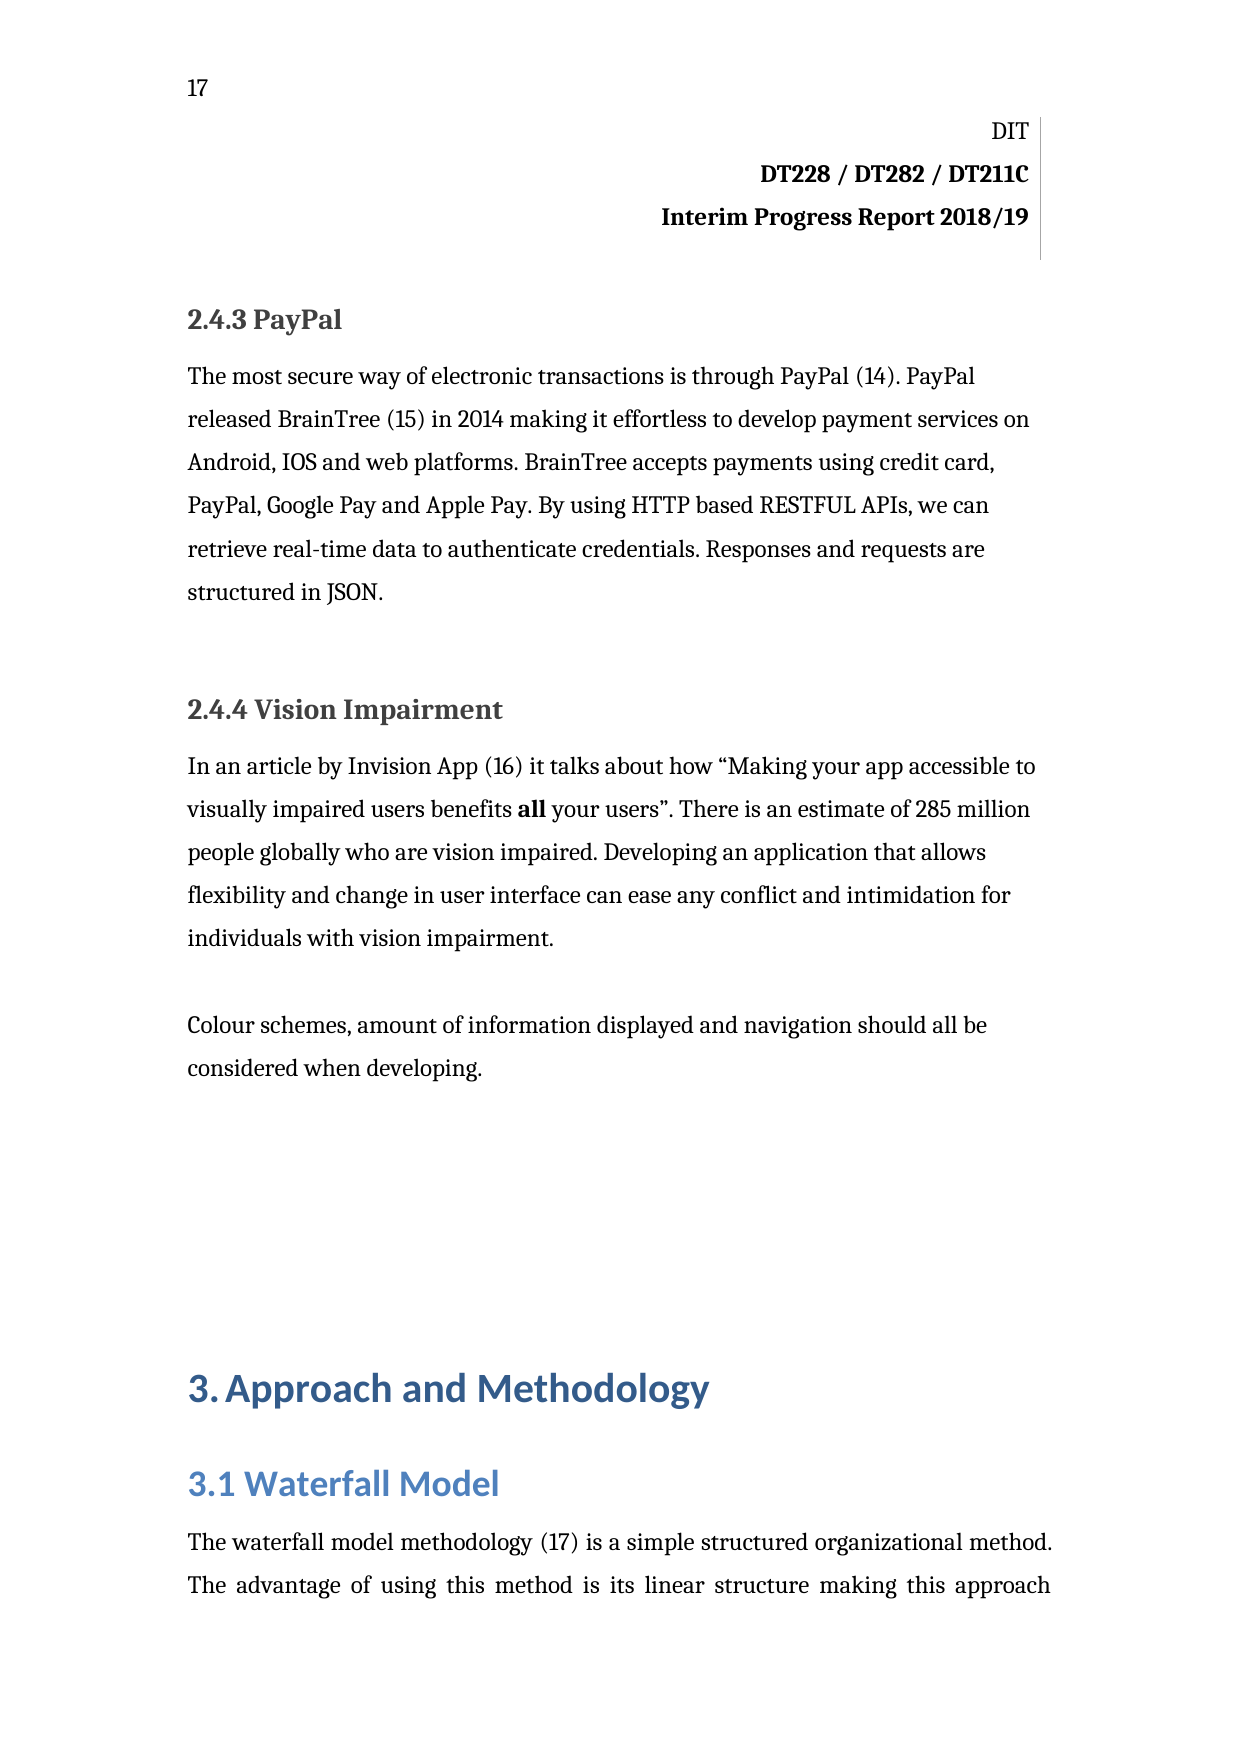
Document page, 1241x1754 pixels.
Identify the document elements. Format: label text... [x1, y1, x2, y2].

subtitle 2.4.3 PayPal [187, 303, 1053, 337]
subtitle Approach and Methodology [187, 1362, 1053, 1413]
subtitle 2.4.4 Vision Impairment [187, 693, 1053, 727]
text In an article by Invision App it talks about how “Making your app accessible to visually impaired users benefits all your users”. There is an estimate of 285 million people globally who are vision impaired. Developing an application that allows flexibility and change in user interface can ease any conflict and intimidation for individuals with vision impairment. [187, 752, 1053, 953]
text Colour schemes, amount of information displayed and navigation should all be considered when developing. [187, 1011, 1053, 1082]
subtitle 3.1 Waterfall Model [187, 1459, 1053, 1505]
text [187, 1528, 1053, 1600]
text The most secure way of electronic transactions is through PayPal . PayPal released BrainTree in 2014 making it effortless to develop payment services on Android, IOS and web platforms. BrainTree accepts payments using credit card, PayPal, Google Pay and Apple Pay. By using HTTP based RESTFUL APIs, we can retrieve real-time data to authenticate credentials. Responses and requests are structured in JSON. [187, 362, 1053, 606]
